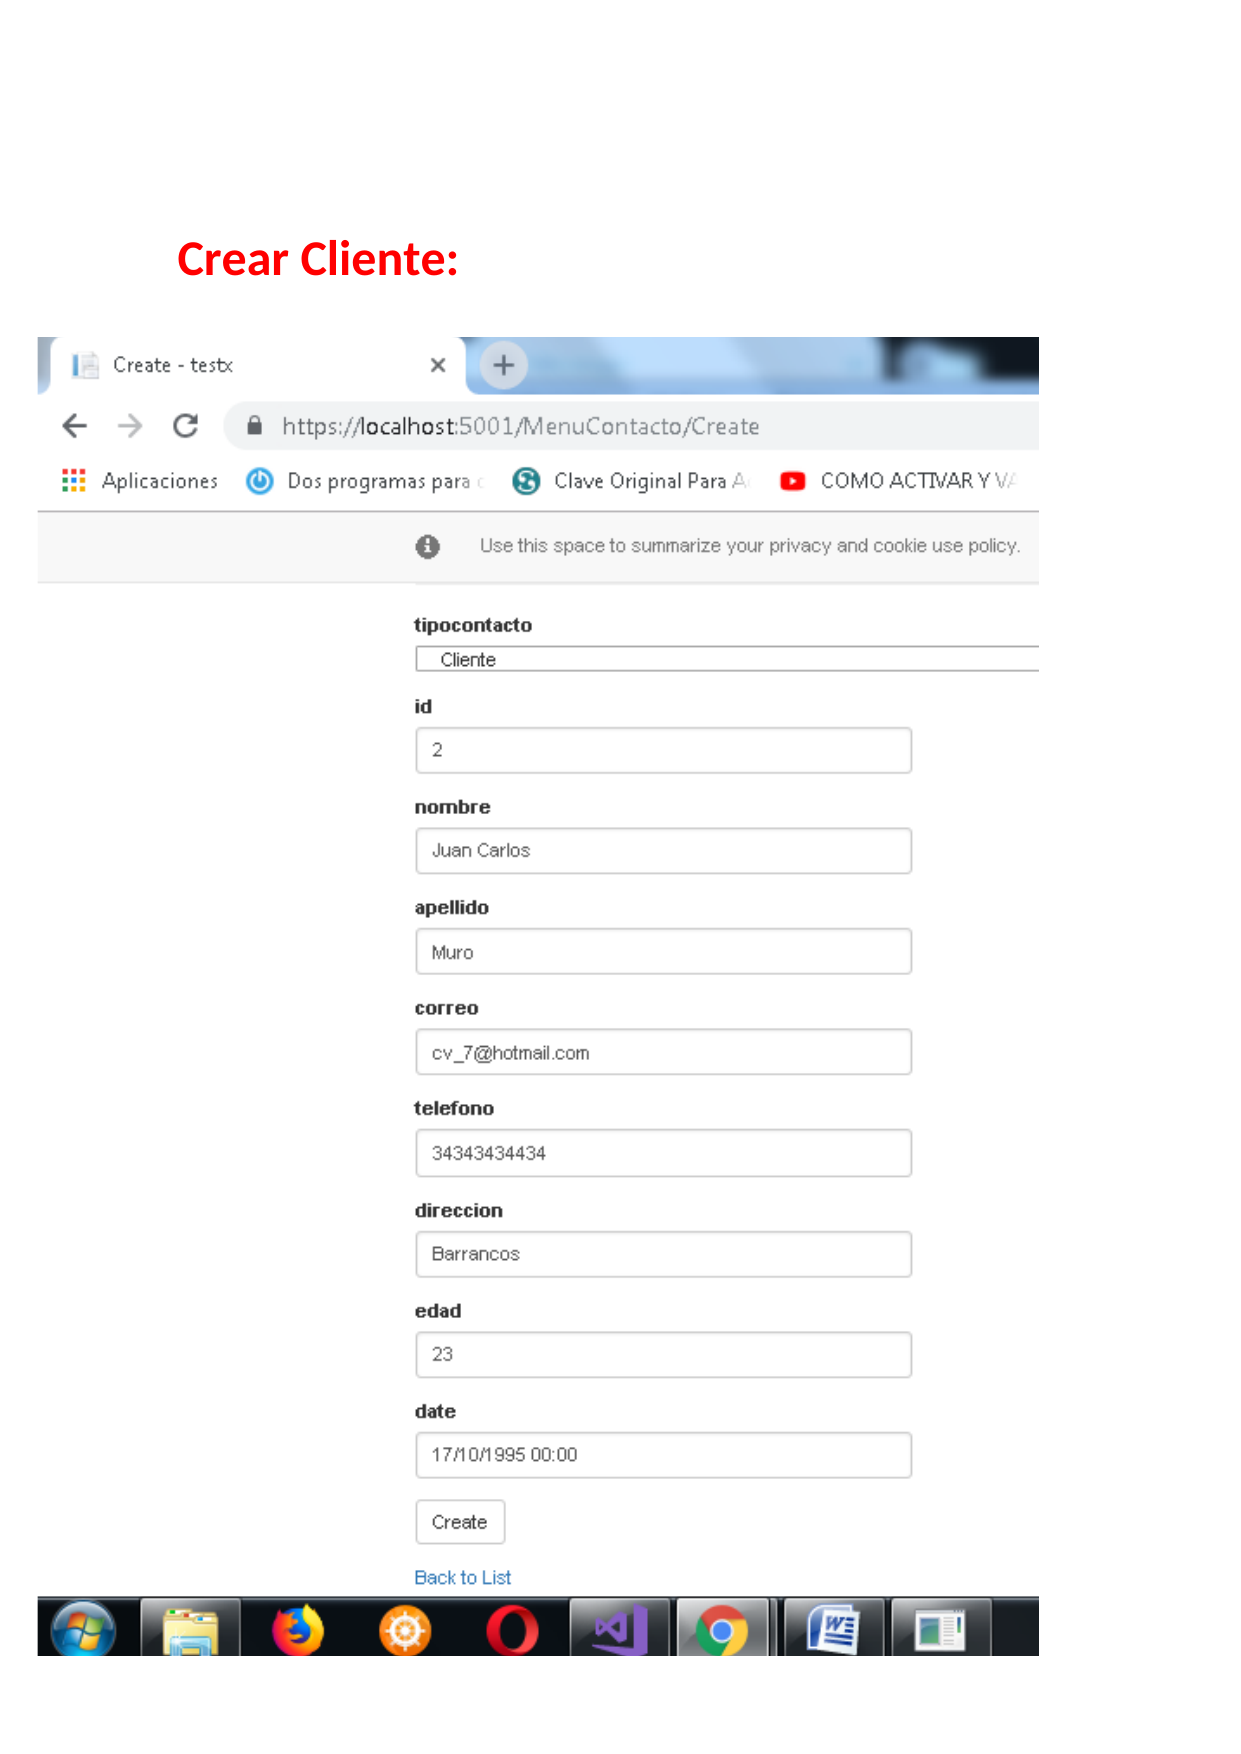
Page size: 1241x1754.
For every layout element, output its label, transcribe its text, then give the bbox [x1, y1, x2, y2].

text Crear Cliente: [177, 227, 1063, 288]
picture [37, 337, 1039, 1656]
